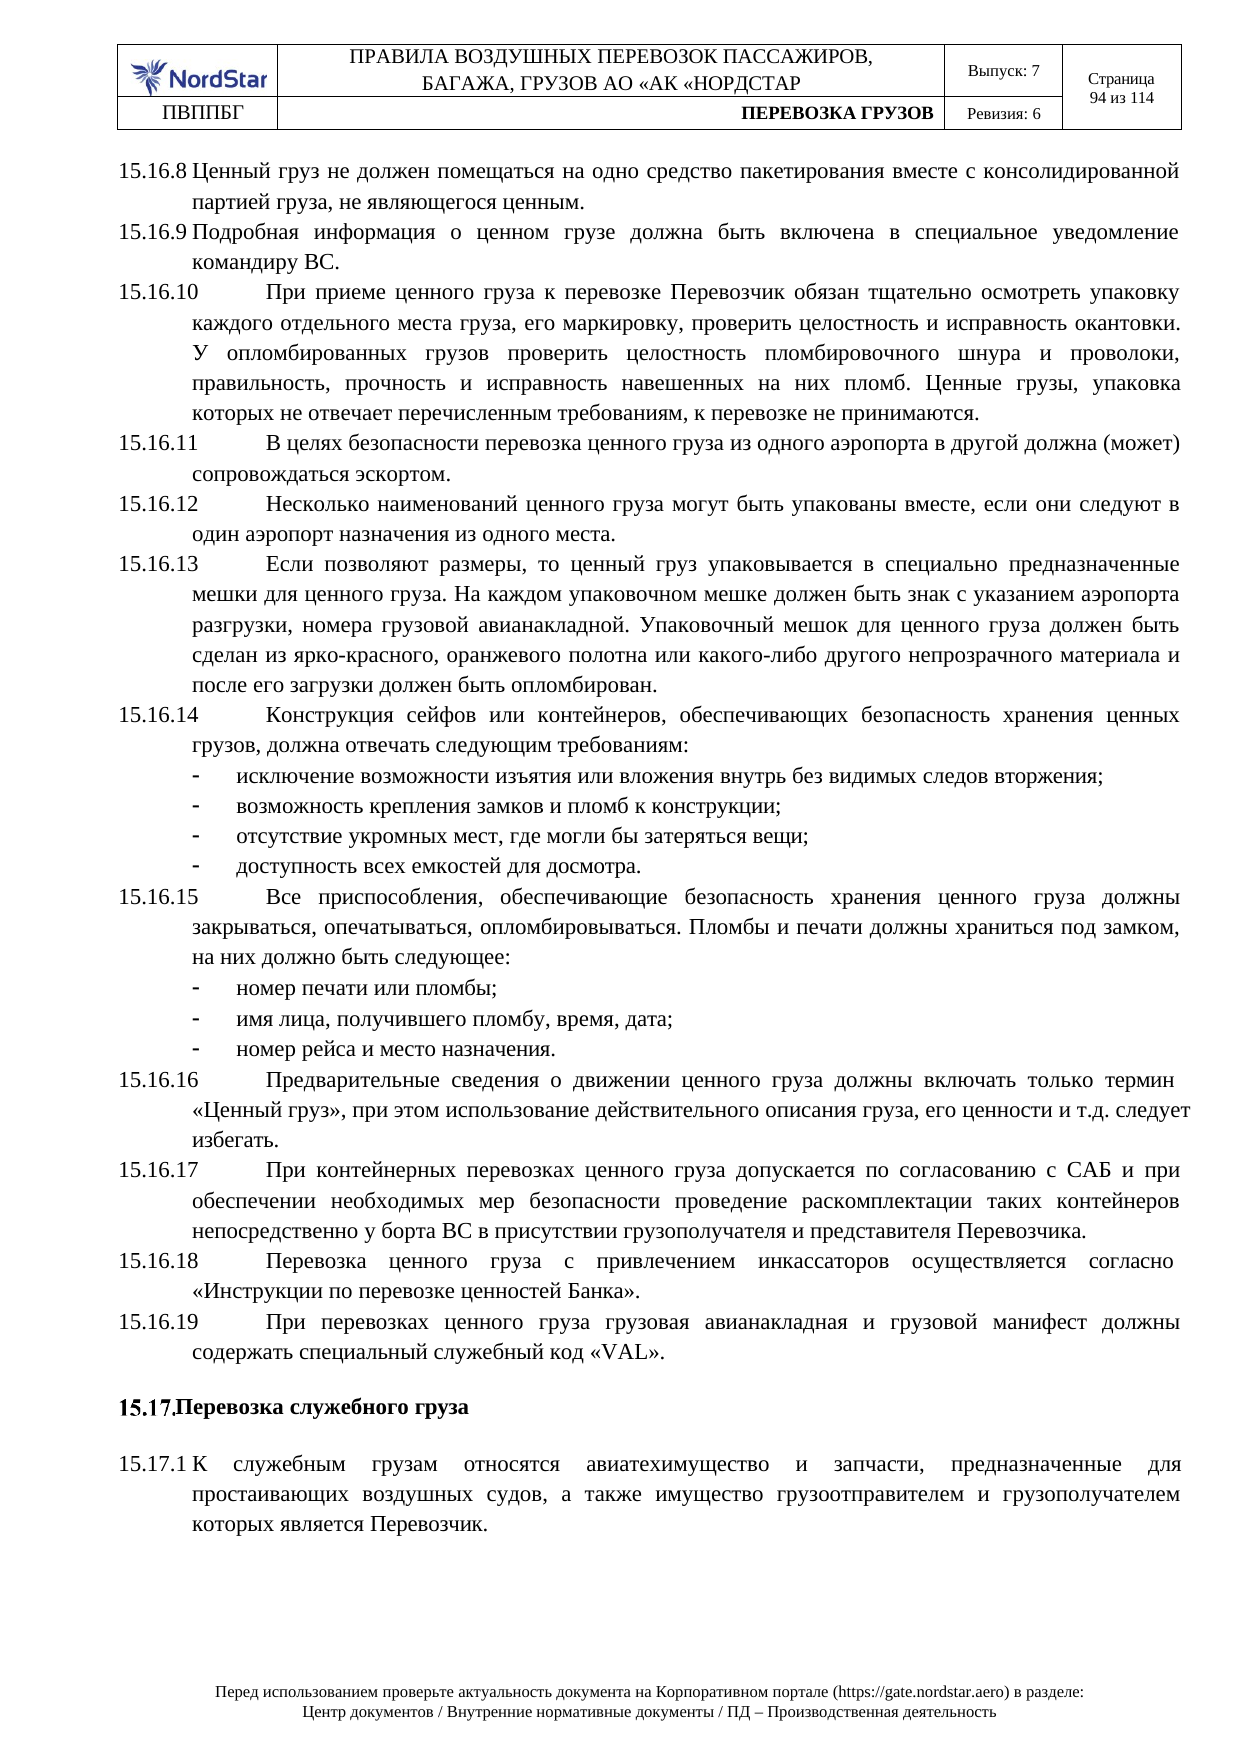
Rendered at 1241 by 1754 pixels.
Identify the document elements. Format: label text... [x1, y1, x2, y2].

picture [130, 59, 267, 96]
list исключение возможности изъятия или вложения внутрь без видимых следов вторжения; [192, 762, 1196, 788]
list имя лица, получившего пломбу, время, дата; [192, 1005, 1196, 1031]
list доступность всех емкостей для досмотра. [192, 852, 1196, 879]
list При приеме ценного груза к перевозке Перевозчик обязан тщательно осмотреть упаковку каждого отдельного места груза, его маркировку, проверить целостность и исправность окантовки. У опломбированных грузов проверить целостность пломбировочного шнура и проволоки, правильность, прочность и исправность навешенных на них пломб. Ценные грузы, упаковка которых не отвечает перечисленным требованиям, к перевозке не принимаются. [118, 278, 1181, 426]
list Несколько наименований ценного груза могут быть упакованы вместе, если они следуют в один аэропорт назначения из одного места. [118, 490, 1181, 546]
picture [119, 1399, 175, 1416]
list К служебным грузам относятся авиатехимущество и запчасти, предназначенные для простаивающих воздушных судов, а также имущество грузоотправителем и грузополучателем которых является Перевозчик. [118, 1450, 1182, 1536]
list номер рейса и место назначения. [192, 1035, 1196, 1062]
text «Инструкции по перевозке ценностей Банка». [192, 1277, 1196, 1304]
list Все приспособления, обеспечивающие безопасность хранения ценного груза должны закрываться, опечатываться, опломбировываться. Пломбы и печати должны храниться под замком, на них должно быть следующее: [118, 883, 1181, 969]
list Ценный груз не должен помещаться на одно средство пакетирования вместе с консолидированной партией груза, не являющегося ценным. [118, 157, 1181, 214]
list При контейнерных перевозках ценного груза допускается по согласованию с САБ и при обеспечении необходимых мер безопасности проведение раскомплектации таких контейнеров непосредственно у борта ВС в присутствии грузополучателя и представителя Перевозчика. [118, 1156, 1182, 1243]
text «Ценный груз», при этом использование действительного описания груза, его ценности и т.д. следует избегать. [192, 1096, 1196, 1153]
list Конструкция сейфов или контейнеров, обеспечивающих безопасность хранения ценных грузов, должна отвечать следующим требованиям: [118, 701, 1181, 758]
list возможность крепления замков и пломб к конструкции; [192, 792, 1196, 818]
list Если позволяют размеры, то ценный груз упаковывается в специально предназначенные мешки для ценного груза. На каждом упаковочном мешке должен быть знак с указанием аэропорта разгрузки, номера грузовой авианакладной. Упаковочный мешок для ценного груза должен быть сделан из ярко-красного, оранжевого полотна или какого-либо другого непрозрачного материала и после его загрузки должен быть опломбирован. [118, 550, 1181, 697]
list При перевозках ценного груза грузовая авианакладная и грузовой манифест должны содержать специальный служебный код «VAL». [118, 1308, 1181, 1364]
list В целях безопасности перевозка ценного груза из одного аэропорта в другой должна (может) сопровождаться эскортом. [118, 429, 1181, 486]
list Перевозка ценного груза с привлечением инкассаторов осуществляется согласно [118, 1247, 1196, 1273]
list Предварительные сведения о движении ценного груза должны включать только термин [118, 1066, 1196, 1092]
list отсутствие укромных мест, где могли бы затеряться вещи; [192, 822, 1196, 848]
list Подробная информация о ценном грузе должна быть включена в специальное уведомление командиру ВС. [118, 218, 1181, 274]
list номер печати или пломбы; [192, 973, 1196, 1001]
subtitle Перевозка служебного груза [120, 1393, 1196, 1421]
